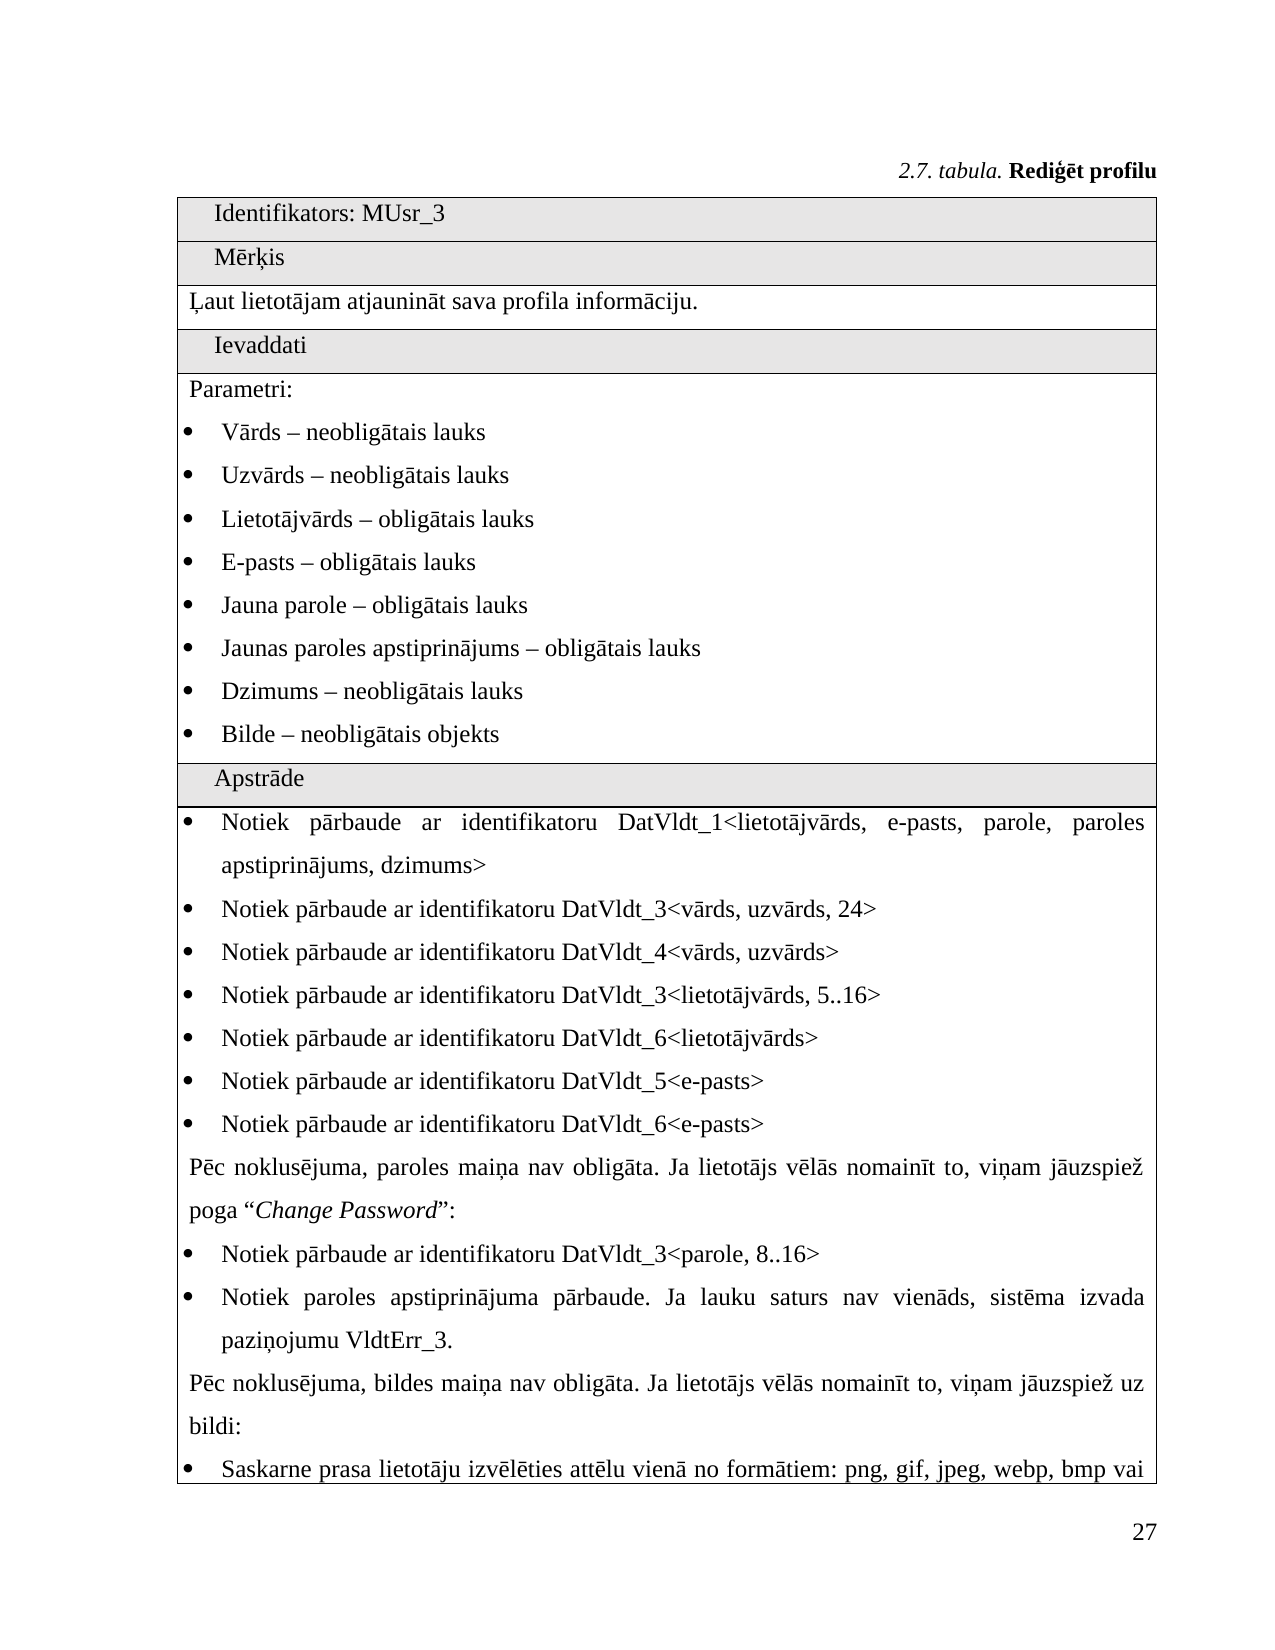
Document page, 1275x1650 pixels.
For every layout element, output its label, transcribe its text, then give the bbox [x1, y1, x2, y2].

table_cell Ievaddati [178, 330, 1156, 373]
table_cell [178, 808, 1156, 1483]
table_cell Parametri: Vārds – neobligātais lauks Uzvārds – neobligātais lauks Lietotājvārds – obligātais lauks E-pasts – obligātais lauks Jauna parole – obligātais lauks Jaunas paroles apstiprinājums – obligātais lauks Dzimums – neobligātais lauks Bilde – neobligātais objekts [178, 374, 1156, 762]
table_header Identifikators: MUsr_3 [178, 198, 1156, 241]
table_cell Ļaut lietotājam atjaunināt sava profila informāciju. [178, 286, 1156, 329]
text 2.7. tabula. Rediģēt profilu [236, 158, 1157, 184]
table_cell Mērķis [178, 242, 1156, 285]
table_cell Apstrāde [178, 764, 1156, 806]
